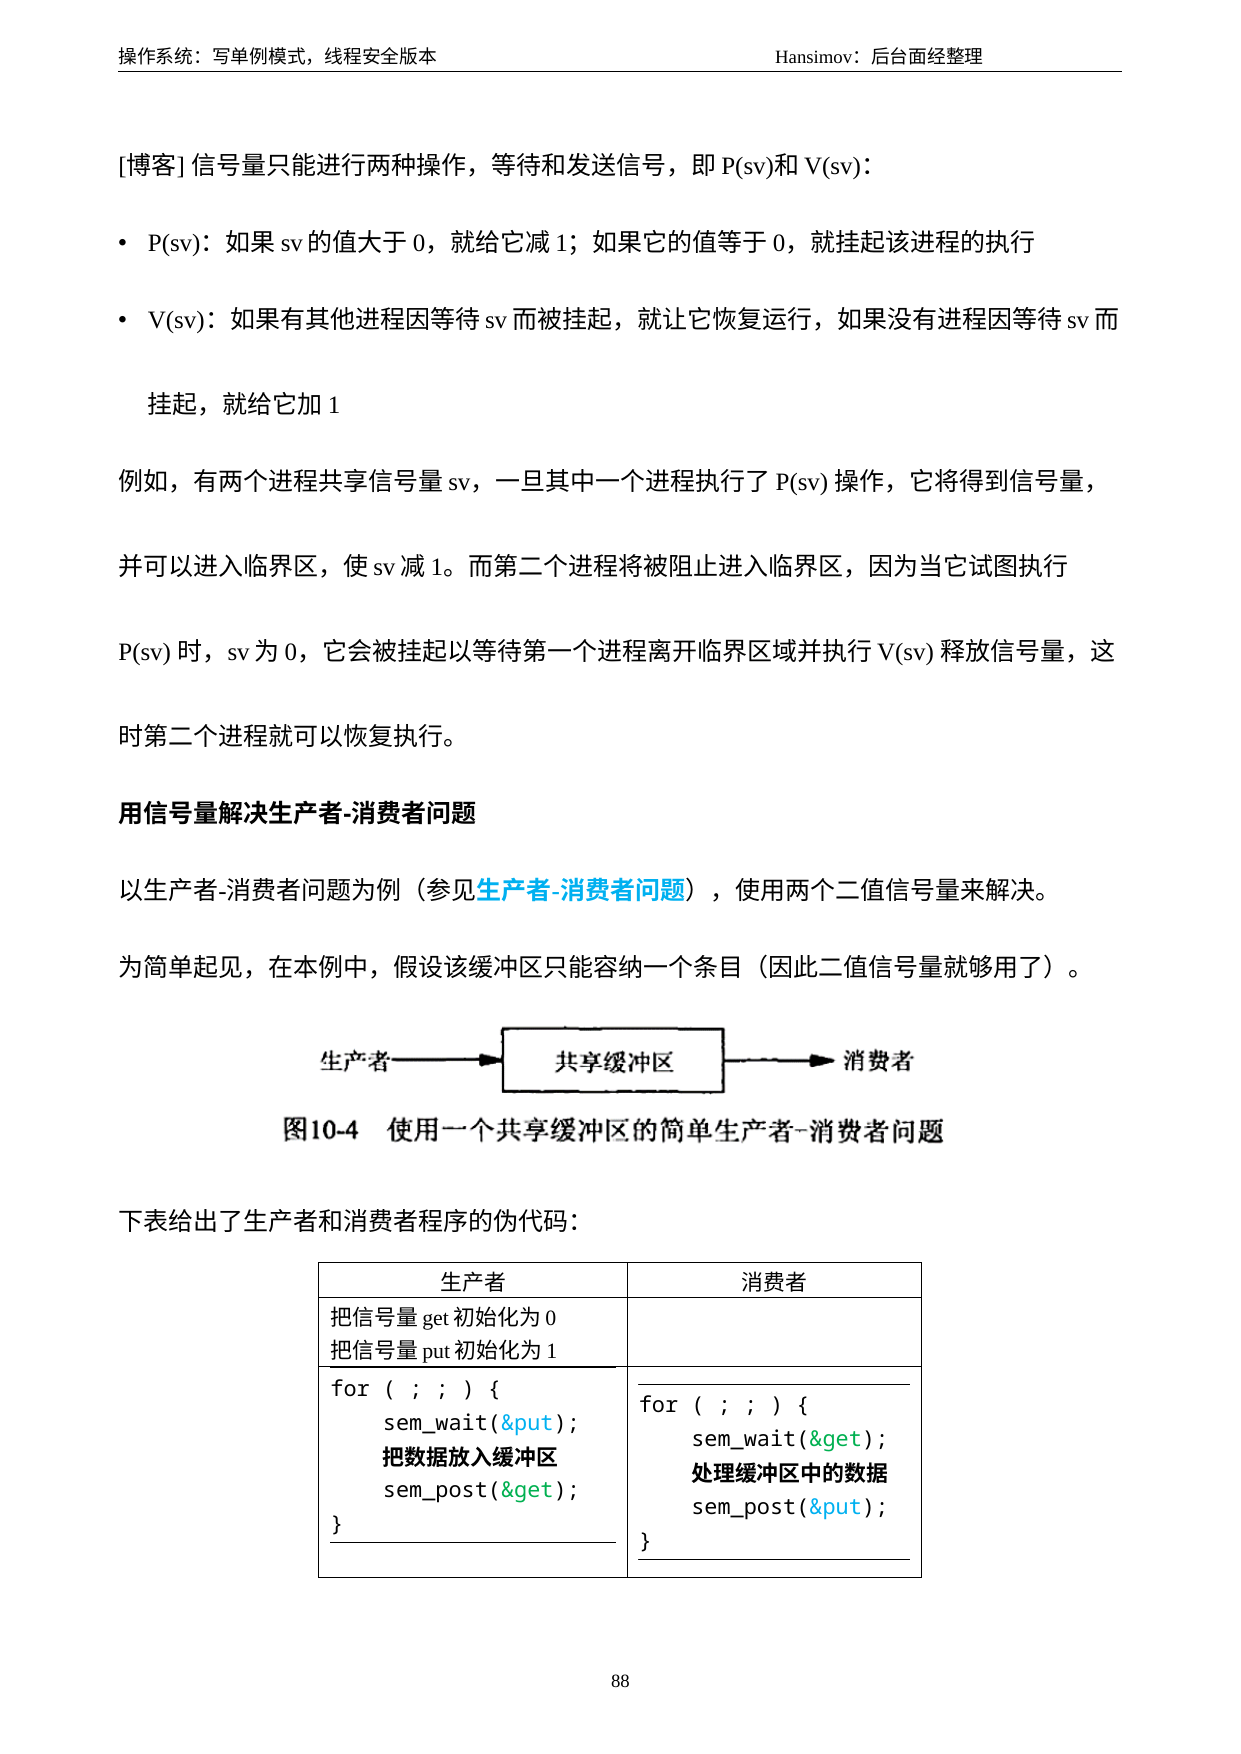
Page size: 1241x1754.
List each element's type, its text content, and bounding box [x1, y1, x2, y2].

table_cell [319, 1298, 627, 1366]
picture [265, 1008, 975, 1154]
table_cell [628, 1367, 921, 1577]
text 下表给出了生产者和消费者程序的伪代码： [118, 1185, 1122, 1253]
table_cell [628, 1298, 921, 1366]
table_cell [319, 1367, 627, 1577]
text V(sv)：如果有其他进程因等待sv而被挂起，就让它恢复运行，如果没有进程因等待sv而挂起，就给它加1 [118, 284, 1122, 437]
text P(sv)：如果sv的值大于0，就给它减1；如果它的值等于0，就挂起该进程的执行 [118, 207, 1122, 275]
text 以生产者-消费者问题为例（参见生产者-消费者问题），使用两个二值信号量来解决。 [118, 854, 1122, 922]
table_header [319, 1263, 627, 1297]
text [博客] 信号量只能进行两种操作，等待和发送信号，即P(sv)和V(sv)： [118, 130, 1122, 198]
text 为简单起见，在本例中，假设该缓冲区只能容纳一个条目（因此二值信号量就够用了）。 [118, 931, 1122, 999]
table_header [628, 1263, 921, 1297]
subtitle 用信号量解决生产者-消费者问题 [118, 777, 1122, 845]
text 例如，有两个进程共享信号量sv，一旦其中一个进程执行了P(sv) 操作，它将得到信号量，并可以进入临界区，使sv减1。而第二个进程将被阻止进入临界区，因为当它试图执行P(sv) 时，sv为0，它会被挂起以等待第一个进程离开临界区域并执行V(sv) 释放信号量，这时第二个进程就可以恢复执行。 [118, 446, 1122, 768]
